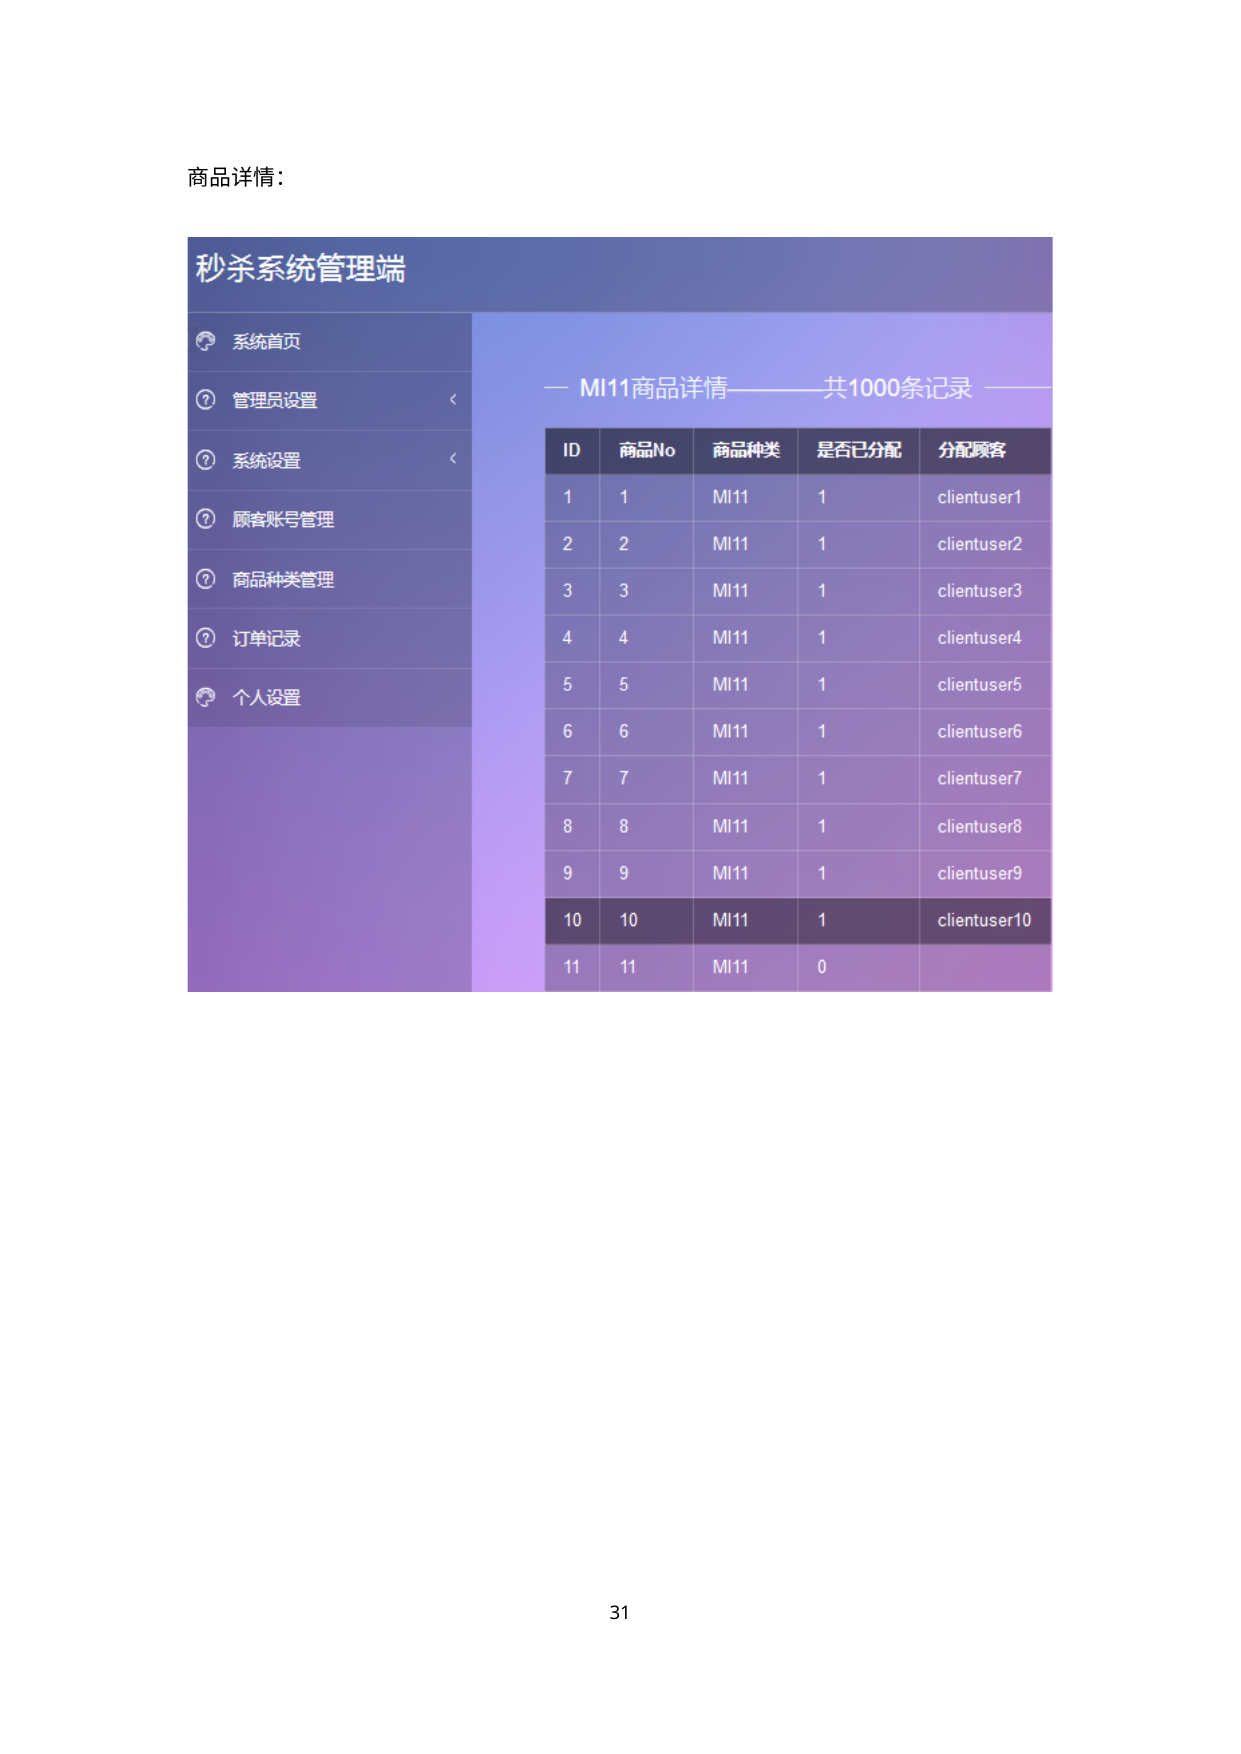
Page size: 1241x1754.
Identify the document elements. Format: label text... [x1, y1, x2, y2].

text 商品详情： [187, 160, 1053, 192]
picture [187, 237, 1053, 992]
